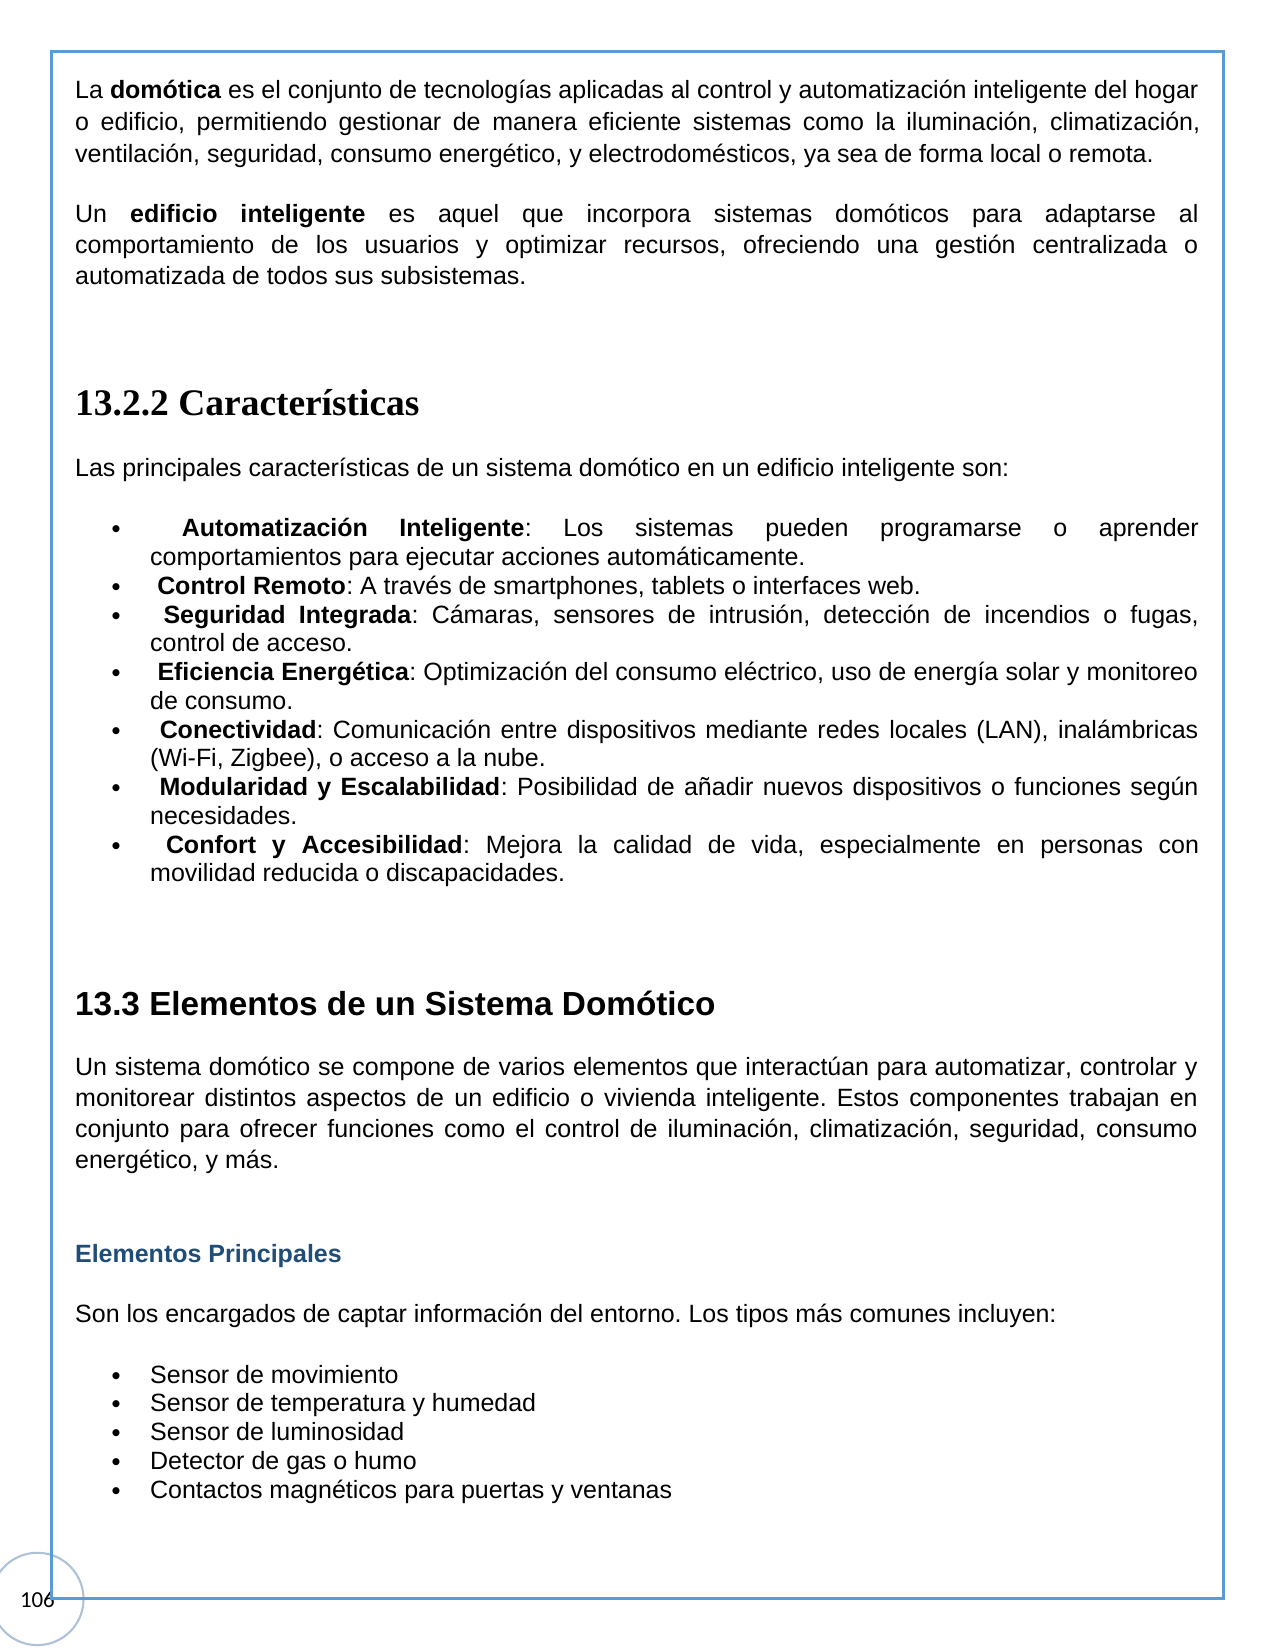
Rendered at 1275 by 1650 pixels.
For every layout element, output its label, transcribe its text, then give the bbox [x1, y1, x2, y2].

text Son los encargados de captar información del entorno. Los tipos más comunes incluyen: [75, 1299, 1200, 1328]
list Conectividad: Comunicación entre dispositivos mediante redes locales (LAN), inalámbricas (Wi-Fi, Zigbee), o acceso a la nube. [112, 714, 1200, 772]
list Sensor de movimiento [112, 1359, 1200, 1388]
list Detector de gas o humo [112, 1446, 1200, 1474]
text La domótica es el conjunto de tecnologías aplicadas al control y automatización inteligente del hogar o edificio, permitiendo gestionar de manera eficiente sistemas como la iluminación, climatización, ventilación, seguridad, consumo energético, y electrodomésticos, ya sea de forma local o remota. [75, 75, 1200, 168]
subtitle Elementos Principales [75, 1239, 1200, 1268]
subtitle 13.2.2 Características [75, 381, 1200, 424]
list Sensor de luminosidad [112, 1417, 1200, 1446]
text Un sistema domótico se compone de varios elementos que interactúan para automatizar, controlar y monitorear distintos aspectos de un edificio o vivienda inteligente. Estos componentes trabajan en conjunto para ofrecer funciones como el control de iluminación, climatización, seguridad, consumo energético, y más. [75, 1051, 1200, 1173]
list Eficiencia Energética: Optimización del consumo eléctrico, uso de energía solar y monitoreo de consumo. [112, 657, 1200, 714]
list Modularidad y Escalabilidad: Posibilidad de añadir nuevos dispositivos o funciones según necesidades. [112, 772, 1200, 829]
text Las principales características de un sistema domótico en un edificio inteligente son: [75, 453, 1200, 482]
list Confort y Accesibilidad: Mejora la calidad de vida, especialmente en personas con movilidad reducida o discapacidades. [112, 829, 1200, 887]
list Seguridad Integrada: Cámaras, sensores de intrusión, detección de incendios o fugas, control de acceso. [112, 599, 1200, 657]
list Control Remoto: A través de smartphones, tablets o interfaces web. [112, 571, 1200, 599]
list Automatización Inteligente: Los sistemas pueden programarse o aprender comportamientos para ejecutar acciones automáticamente. [112, 513, 1200, 571]
subtitle 13.3 Elementos de un Sistema Domótico [75, 984, 1200, 1022]
list Sensor de temperatura y humedad [112, 1388, 1200, 1417]
list Contactos magnéticos para puertas y ventanas [112, 1474, 1200, 1503]
text Un edificio inteligente es aquel que incorpora sistemas domóticos para adaptarse al comportamiento de los usuarios y optimizar recursos, ofreciendo una gestión centralizada o automatizada de todos sus subsistemas. [75, 199, 1200, 290]
